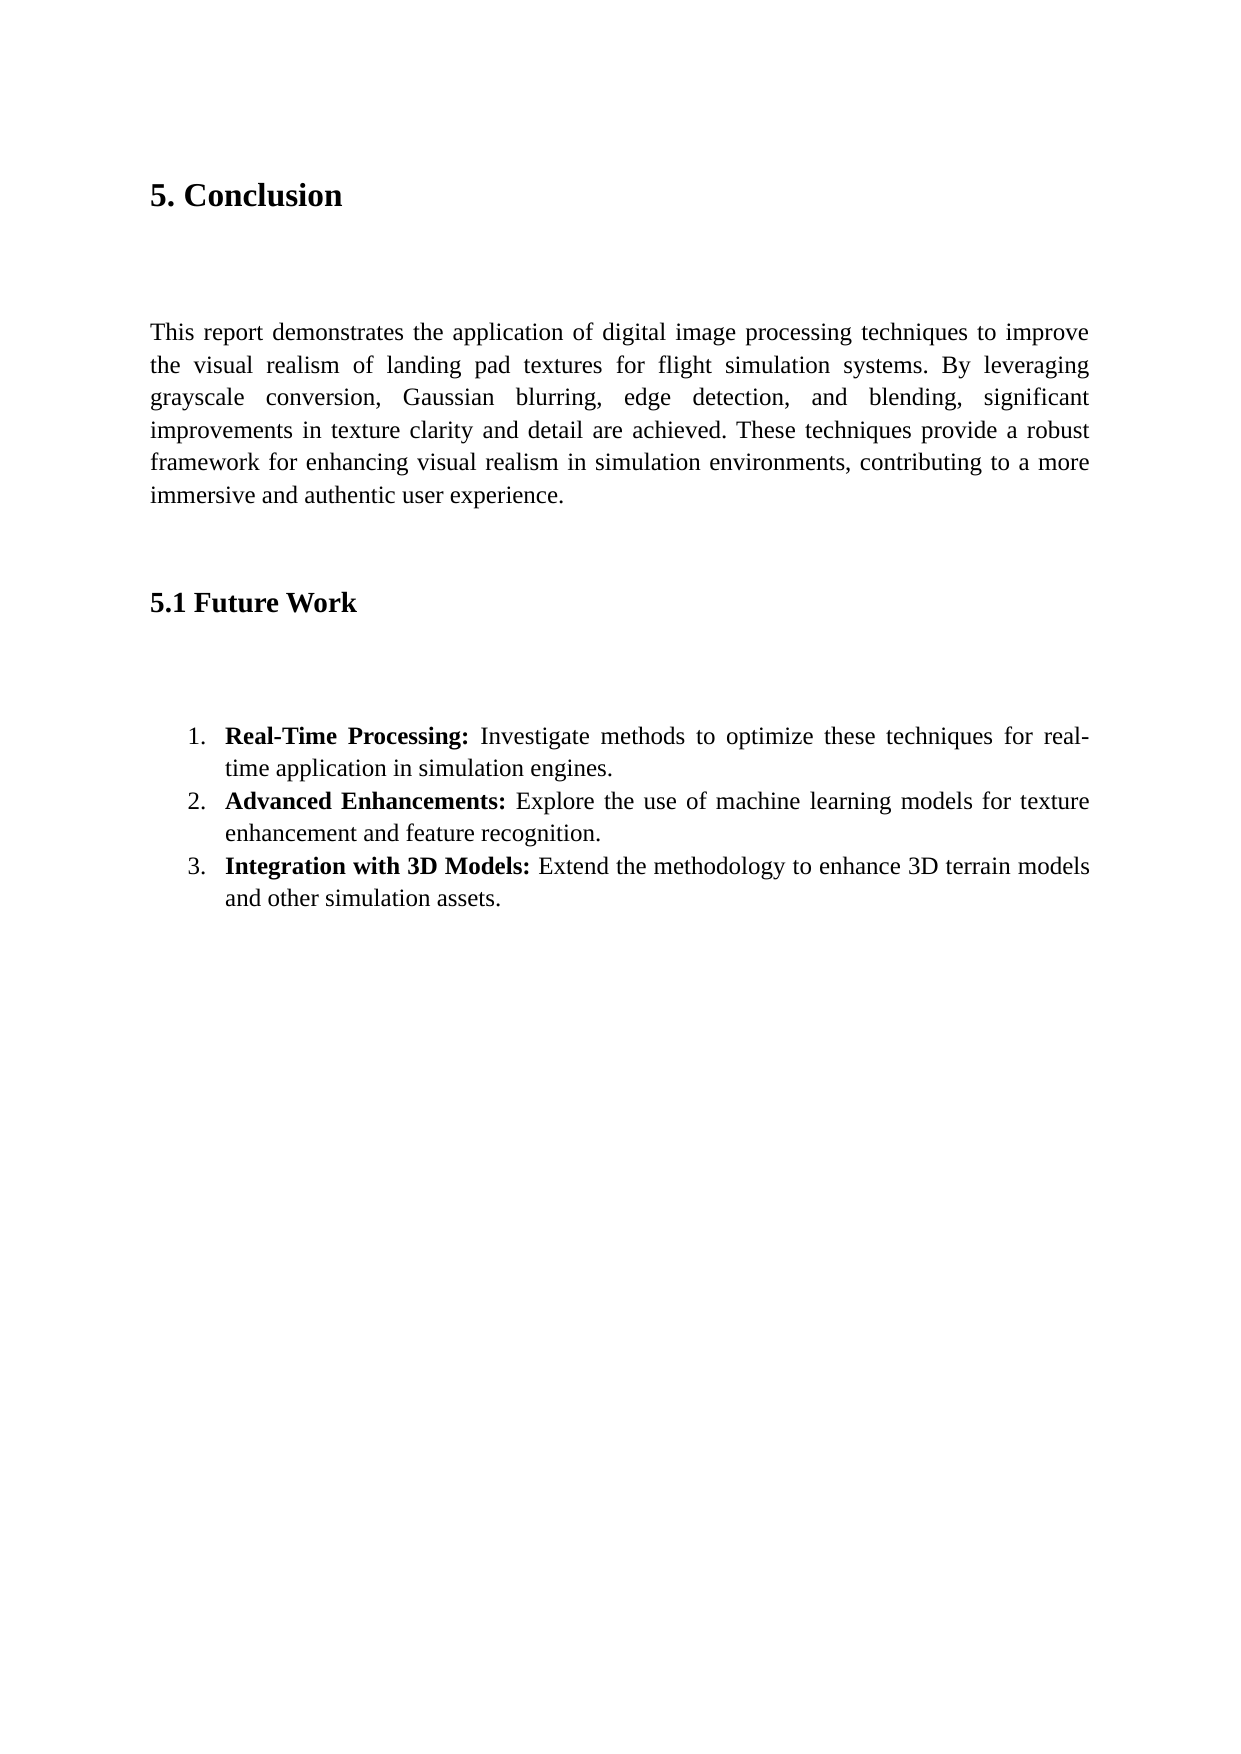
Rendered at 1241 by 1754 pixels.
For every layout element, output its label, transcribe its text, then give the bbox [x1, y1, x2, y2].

list Integration with 3D Models: Extend the methodology to enhance 3D terrain models and other simulation assets. [187, 849, 1090, 914]
subtitle 5. Conclusion [150, 162, 1090, 227]
list Advanced Enhancements: Explore the use of machine learning models for texture enhancement and feature recognition. [187, 784, 1090, 849]
list Real-Time Processing: Investigate methods to optimize these techniques for real-time application in simulation engines. [187, 719, 1090, 784]
subtitle 5.1 Future Work [150, 570, 1090, 635]
text This report demonstrates the application of digital image processing techniques to improve the visual realism of landing pad textures for flight simulation systems. By leveraging grayscale conversion, Gaussian blurring, edge detection, and blending, significant improvements in texture clarity and detail are achieved. These techniques provide a robust framework for enhancing visual realism in simulation environments, contributing to a more immersive and authentic user experience. [150, 315, 1090, 510]
